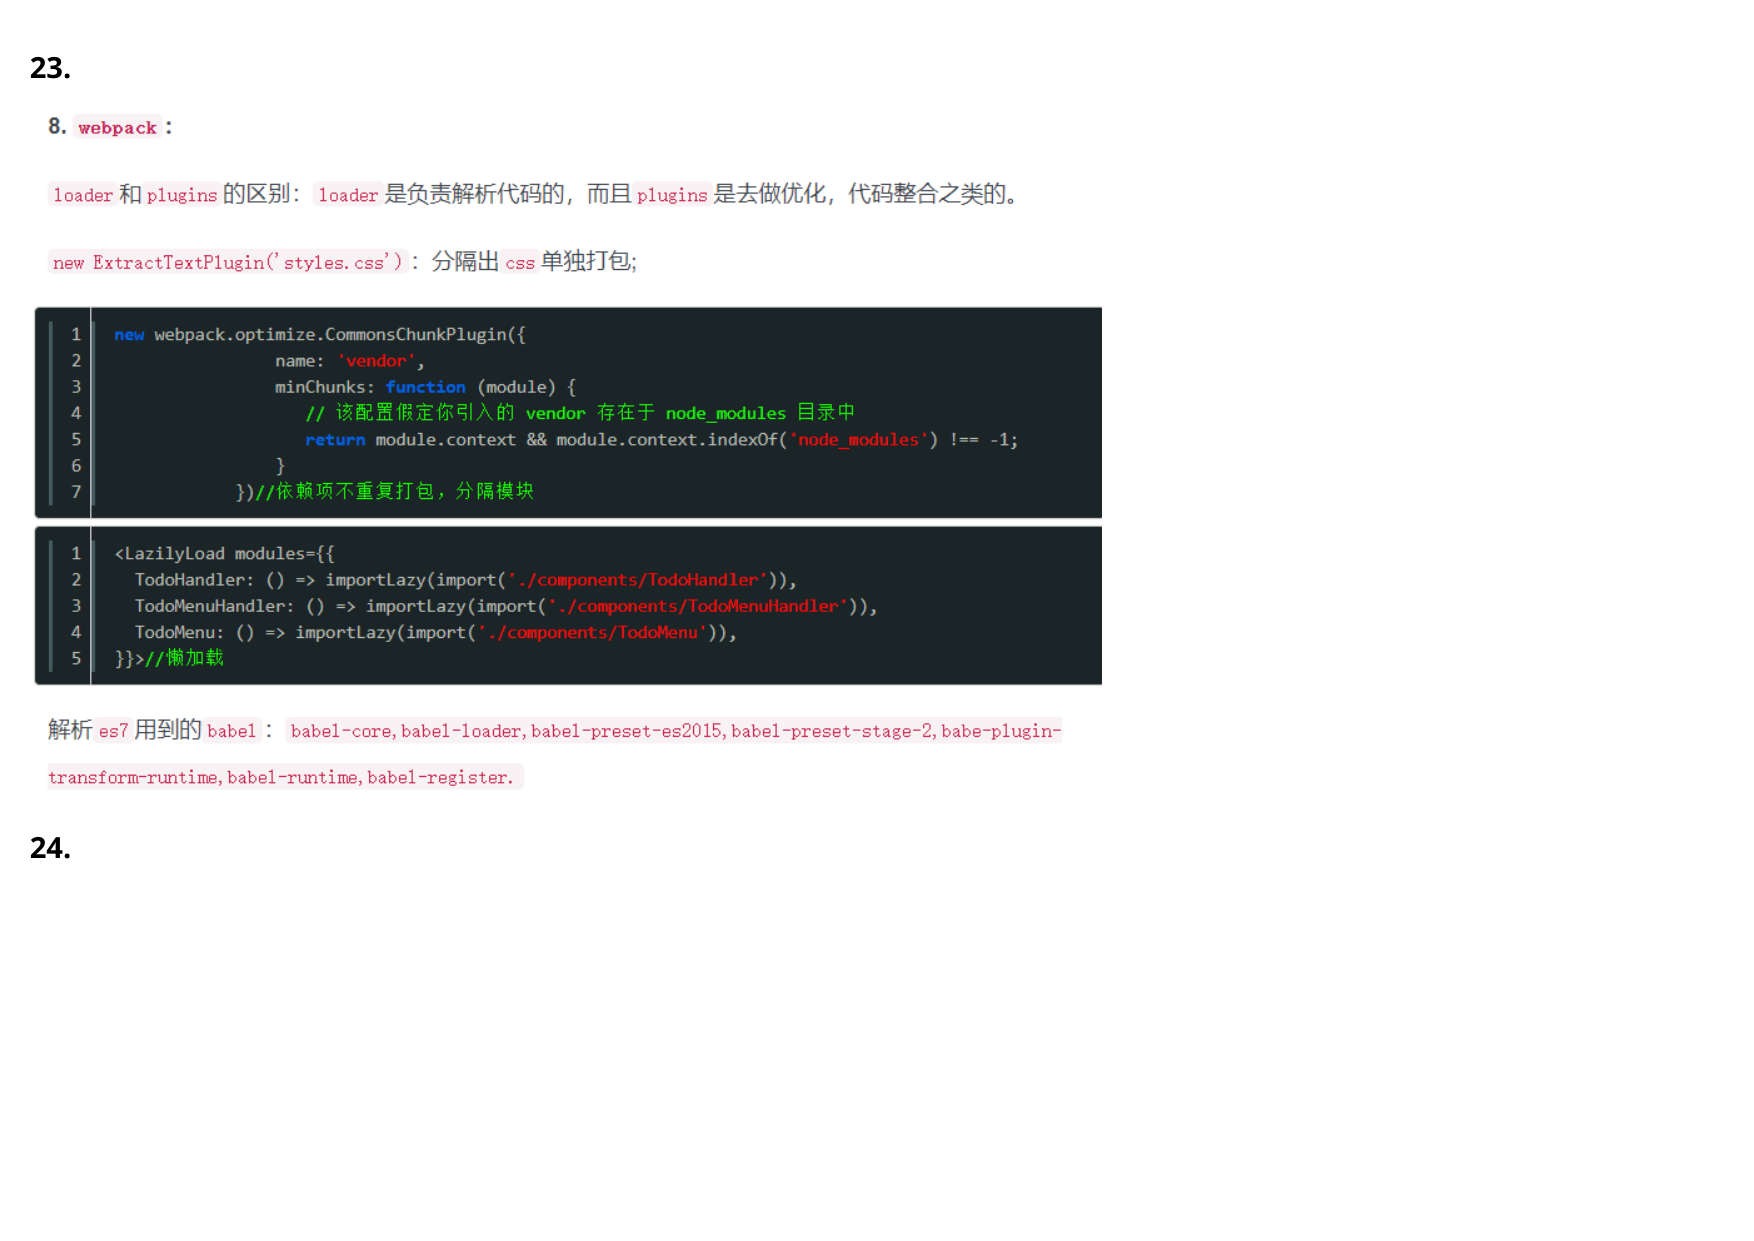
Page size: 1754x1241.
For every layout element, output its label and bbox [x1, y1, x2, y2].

picture [29, 100, 1102, 806]
